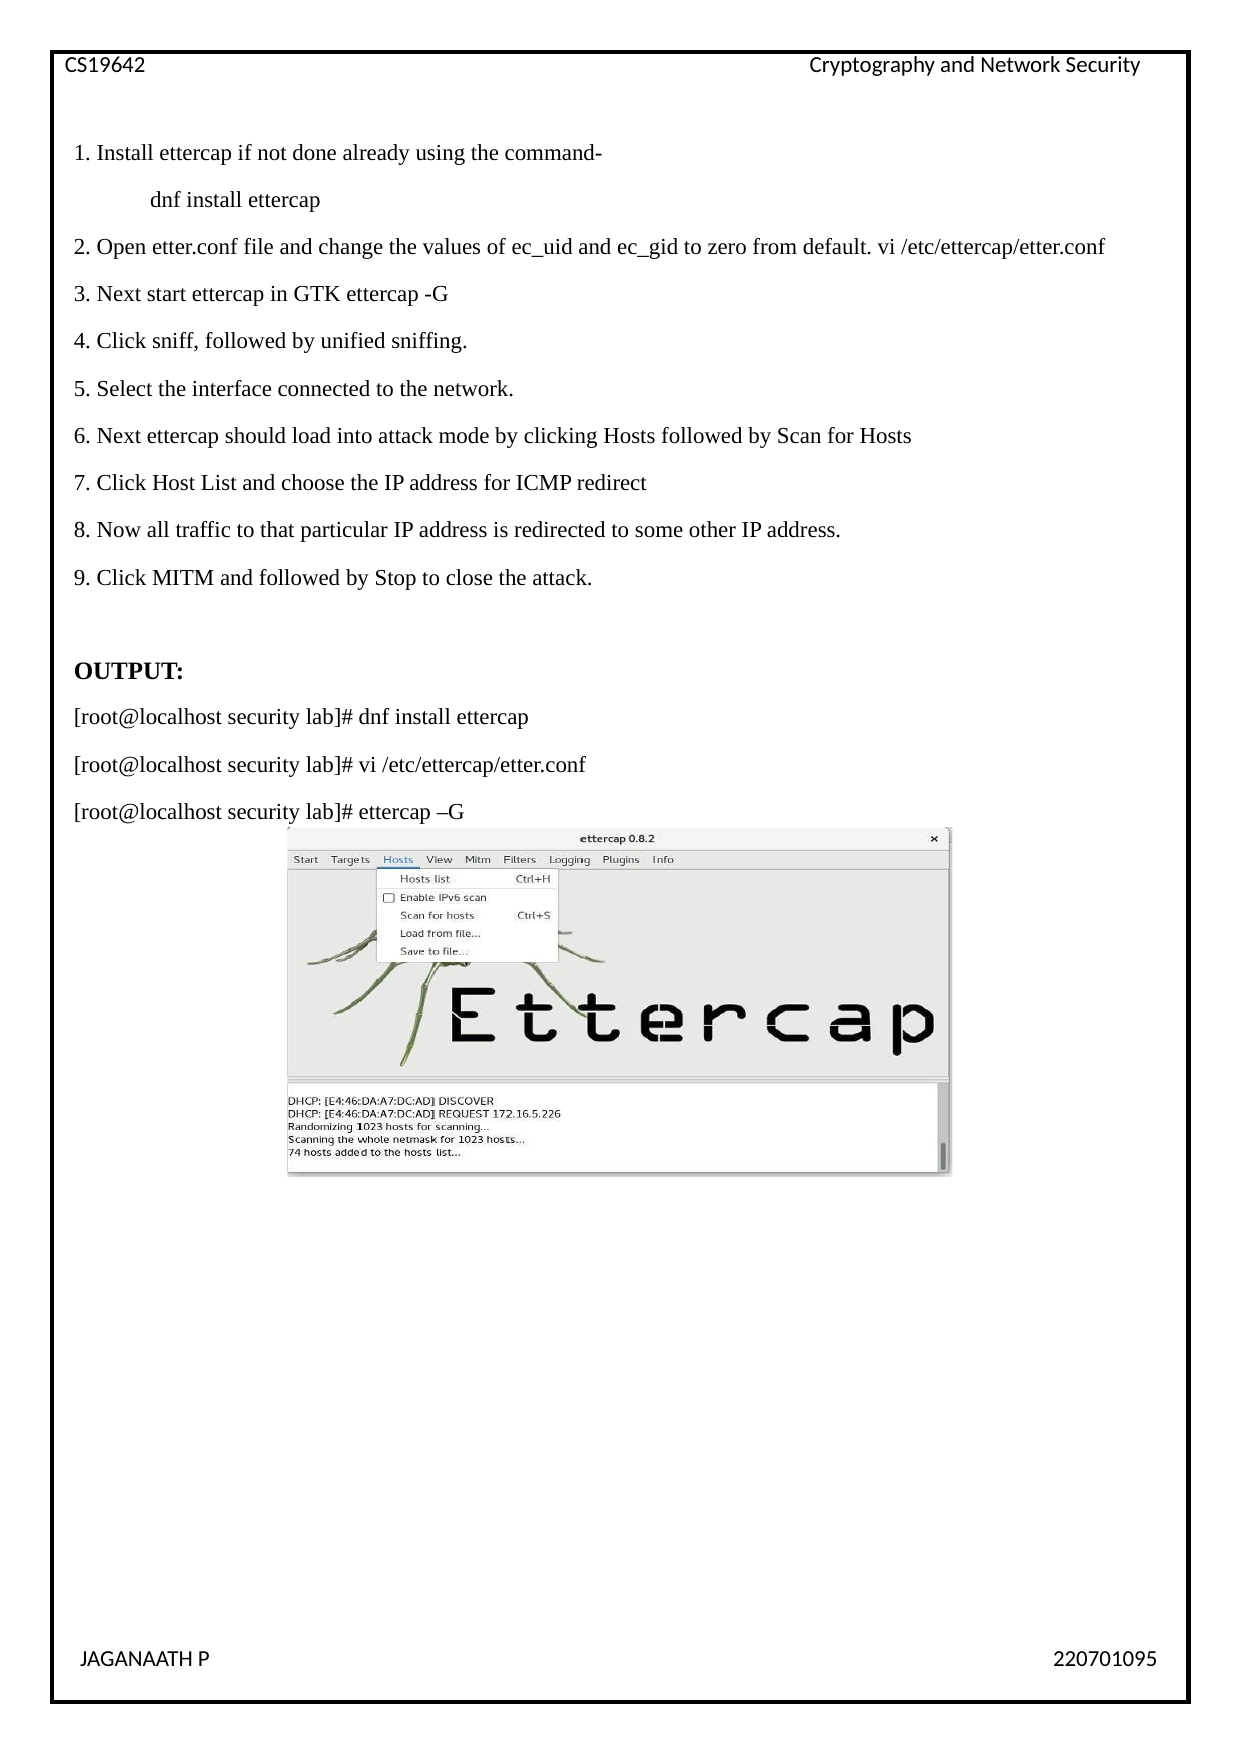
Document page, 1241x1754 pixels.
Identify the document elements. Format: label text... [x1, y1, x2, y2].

list Select the interface connected to the network. [73, 374, 1166, 401]
text OUTPUT: [73, 656, 1172, 684]
list Next ettercap should load into attack mode by clicking Hosts followed by Scan for Hosts [73, 422, 1166, 448]
list Now all traffic to that particular IP address is redirected to some other IP address. [73, 516, 1166, 542]
text [root@localhost security lab]# ettercap –G [73, 798, 1166, 824]
list Next start ettercap in GTK ettercap -G [73, 280, 1166, 307]
list Click sniff, followed by unified sniffing. [73, 327, 1166, 354]
list Click Host List and choose the IP address for ICMP redirect [73, 469, 1166, 495]
list Open etter.conf file and change the values of ec_uid and ec_gid to zero from default. vi /etc/ettercap/etter.conf [73, 233, 1166, 259]
text dnf install ettercap [150, 186, 1166, 212]
picture [287, 827, 953, 1177]
list Click MITM and followed by Stop to close the attack. [73, 563, 1166, 590]
list Install ettercap if not done already using the command- [73, 139, 1166, 165]
text [root@localhost security lab]# vi /etc/ettercap/etter.conf [73, 751, 1166, 777]
text [root@localhost security lab]# dnf install ettercap [73, 703, 1166, 730]
